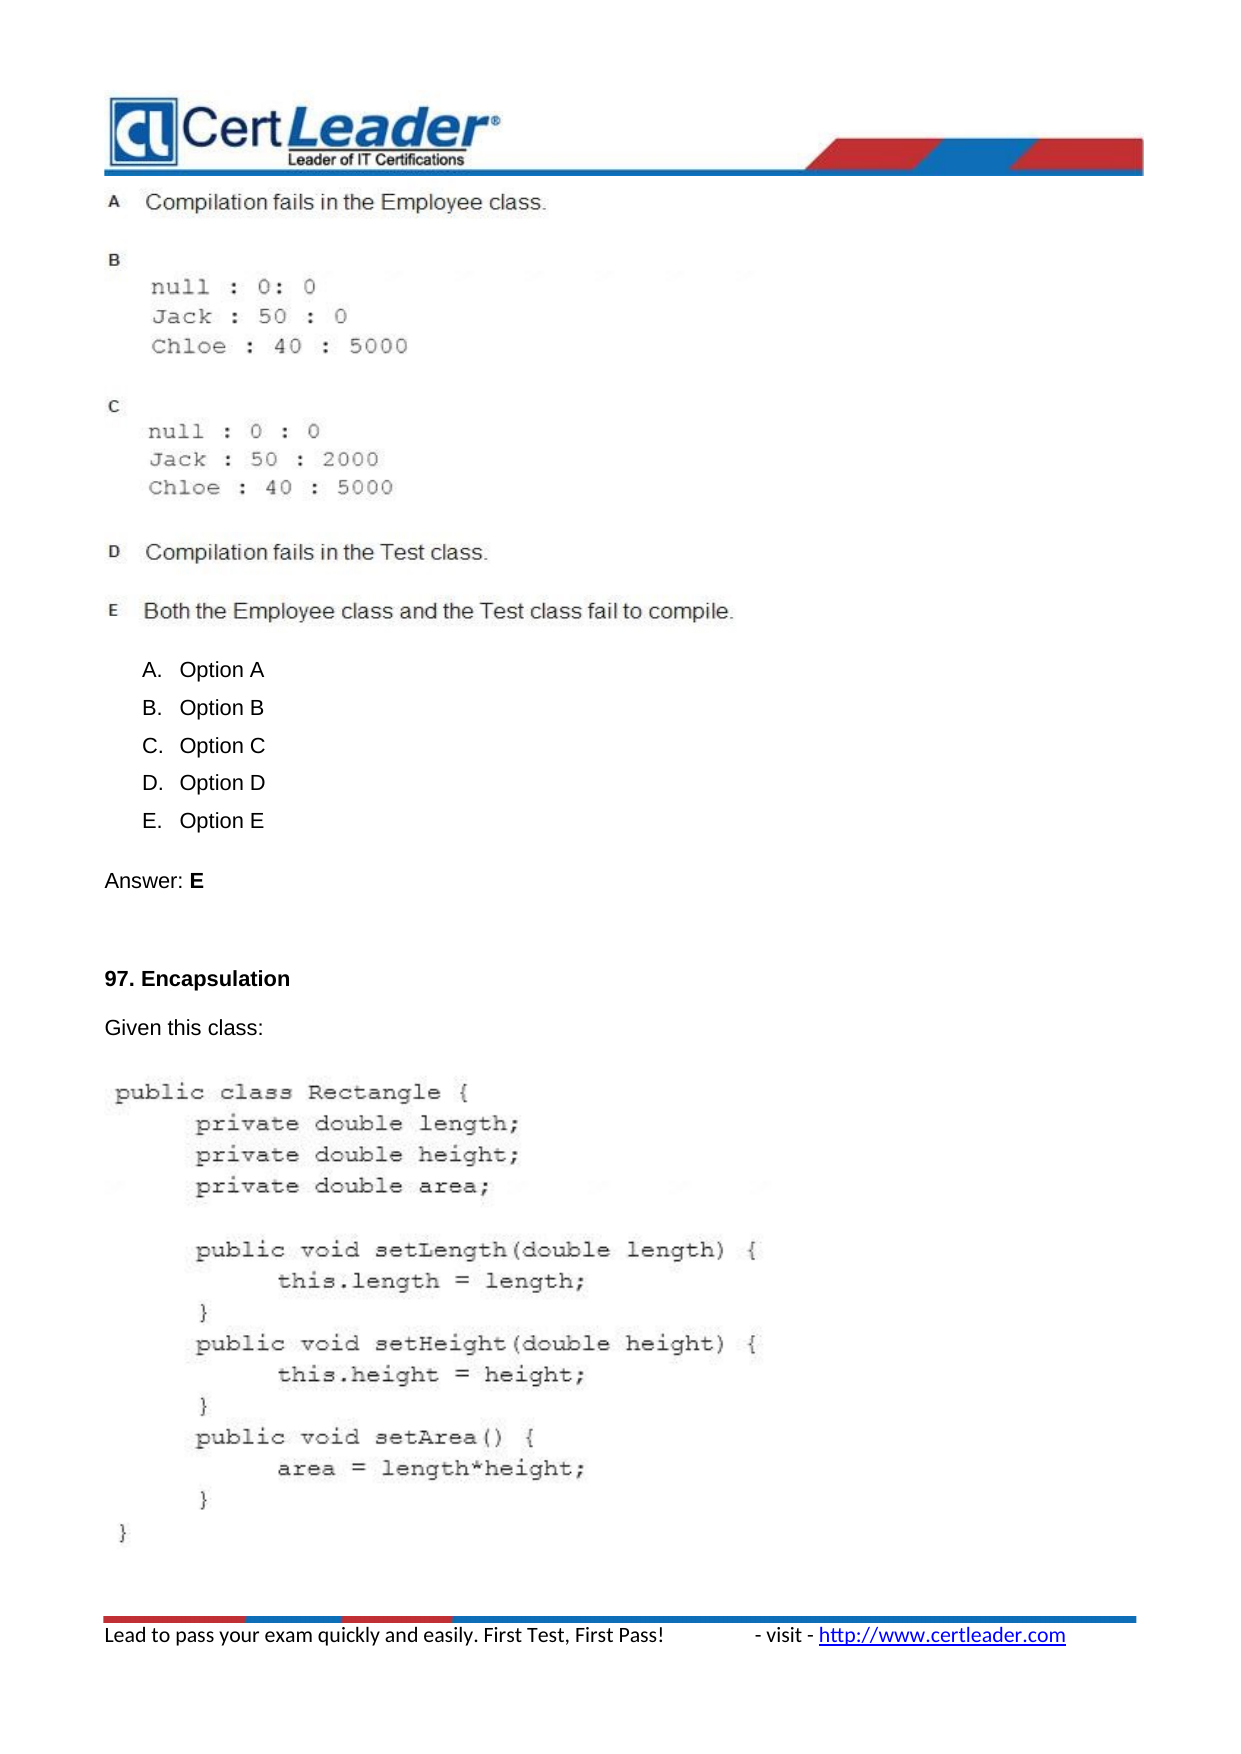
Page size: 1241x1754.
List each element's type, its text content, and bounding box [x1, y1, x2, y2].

picture [104, 1064, 818, 1564]
text Answer: E [104, 868, 1136, 893]
text Given this class: [104, 1015, 1136, 1040]
picture [104, 90, 1144, 176]
list Option E [142, 808, 1136, 833]
subtitle 97. Encapsulation [104, 966, 1136, 991]
list Option C [142, 732, 1136, 758]
picture [104, 178, 763, 633]
list Option B [142, 695, 1136, 720]
list Option D [142, 770, 1136, 796]
list Option A [142, 657, 1136, 682]
picture [103, 1616, 1137, 1623]
